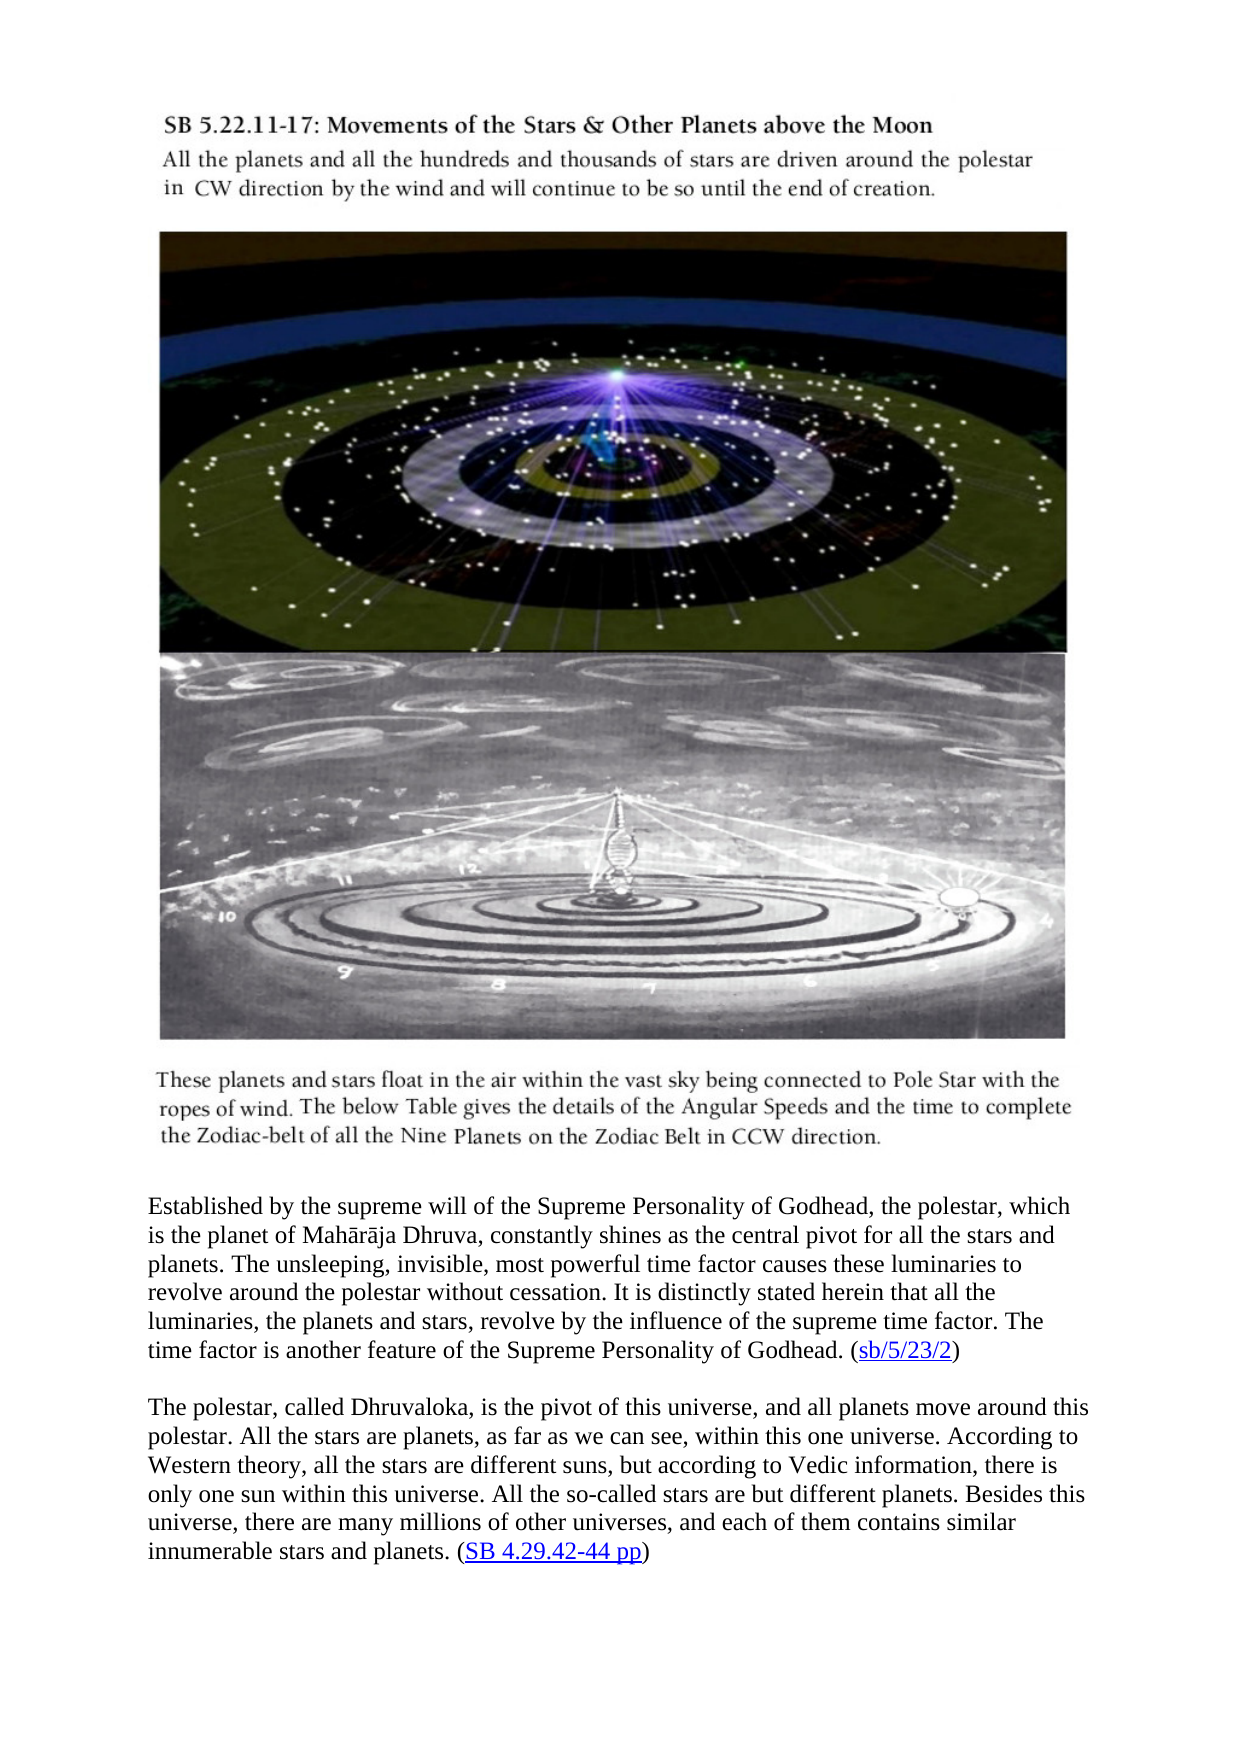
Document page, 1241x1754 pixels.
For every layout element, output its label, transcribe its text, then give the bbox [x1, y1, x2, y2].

text Established by the supreme will of the Supreme Personality of Godhead, the polestar, which is the planet of Mahārāja Dhruva, constantly shines as the central pivot for all the stars and planets. The unsleeping, invisible, most powerful time factor causes these luminaries to revolve around the polestar without cessation. It is distinctly stated herein that all the luminaries, the planets and stars, revolve by the influence of the supreme time factor. The time factor is another feature of the Supreme Personality of Godhead. (sb/5/23/2) [148, 1191, 1093, 1364]
picture [147, 93, 1081, 1163]
text The polestar, called Dhruvaloka, is the pivot of this universe, and all planets move around this polestar. All the stars are planets, as far as we can see, within this one universe. According to Western theory, all the stars are different suns, but according to Vedic information, there is only one sun within this universe. All the so-called stars are but different planets. Besides this universe, there are many millions of other universes, and each of them contains similar innumerable stars and planets. (SB 4.29.42-44 pp) [148, 1392, 1093, 1565]
